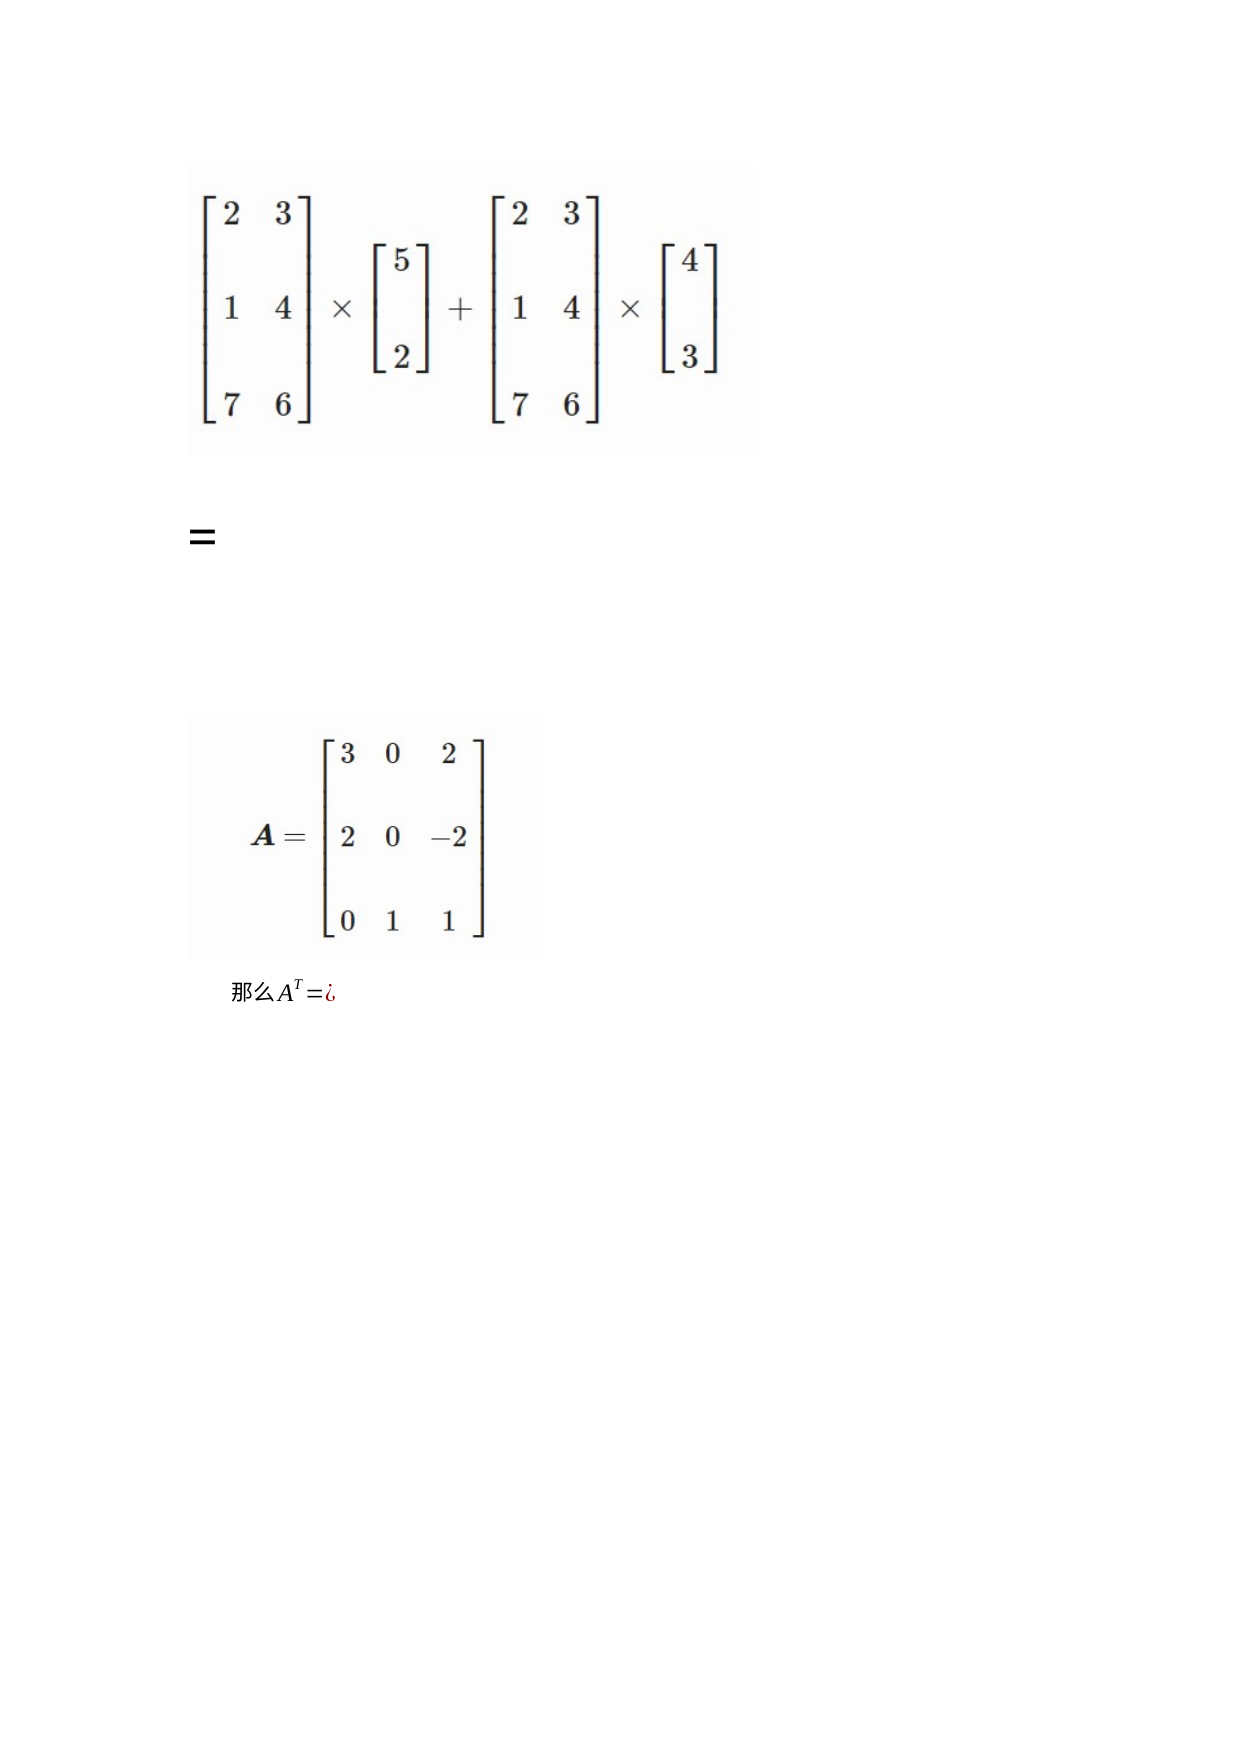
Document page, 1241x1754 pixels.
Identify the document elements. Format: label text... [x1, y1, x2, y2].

text = [187, 487, 1053, 584]
text 那么 [187, 974, 1053, 1007]
picture [187, 714, 543, 961]
picture [187, 162, 754, 456]
